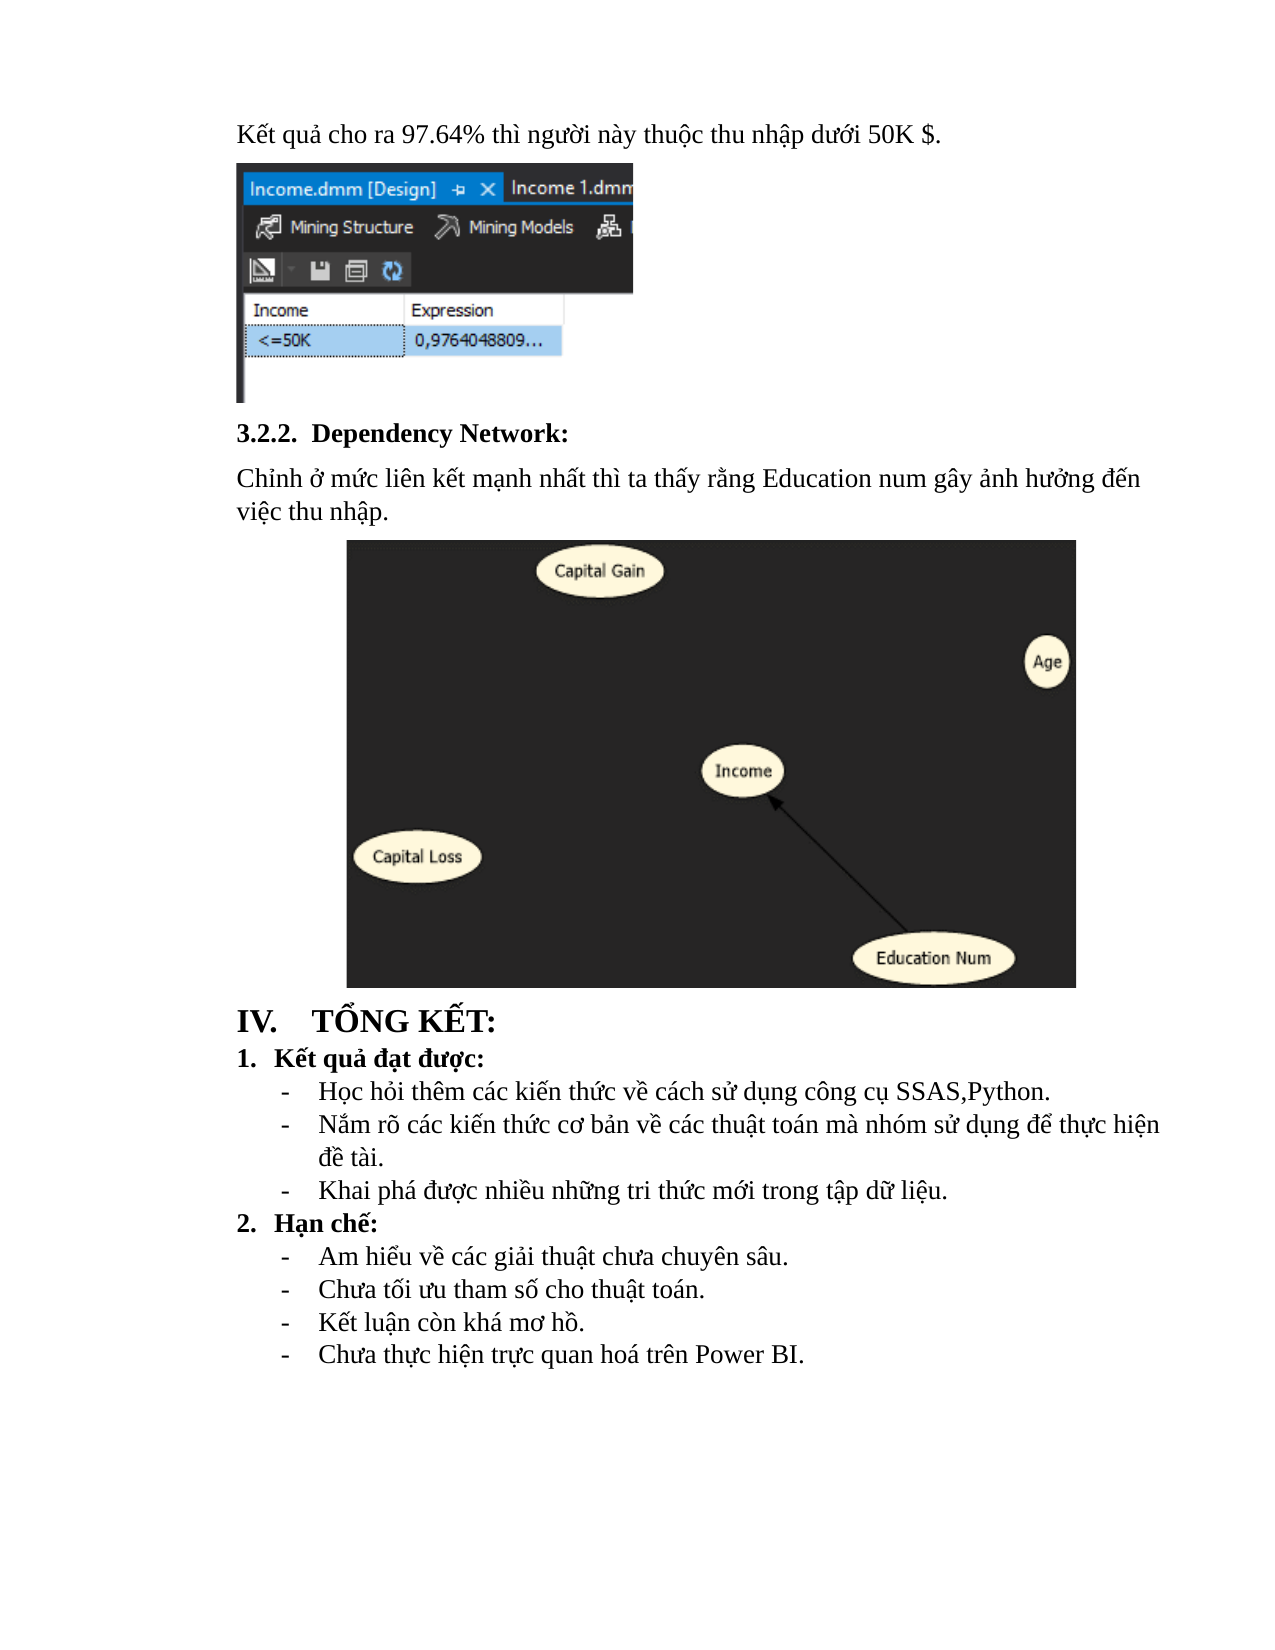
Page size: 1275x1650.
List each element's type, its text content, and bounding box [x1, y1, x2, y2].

list Am hiểu về các giải thuật chưa chuyên sâu. [281, 1240, 1186, 1271]
text Kết quả cho ra 97.64% thì người này thuộc thu nhập dưới 50K $. [236, 118, 1186, 149]
list Kết luận còn khá mơ hồ. [281, 1306, 1186, 1337]
list Hạn chế: [236, 1207, 1186, 1238]
list Chưa tối ưu tham số cho thuật toán. [281, 1273, 1186, 1304]
list Học hỏi thêm các kiến thức về cách sử dụng công cụ SSAS,Python. [281, 1075, 1186, 1106]
list Nắm rõ các kiến thức cơ bản về các thuật toán mà nhóm sử dụng để thực hiện đề tài. [281, 1108, 1186, 1172]
list Kết quả đạt được: [236, 1042, 1186, 1073]
text Chỉnh ở mức liên kết mạnh nhất thì ta thấy rằng Education num gây ảnh hưởng đến việc thu nhập. [236, 462, 1186, 526]
list Khai phá được nhiều những tri thức mới trong tập dữ liệu. [281, 1174, 1186, 1205]
list Dependency Network: [236, 417, 1186, 448]
picture [236, 163, 634, 403]
picture [346, 540, 1077, 988]
list TỔNG KẾT: [236, 1002, 1186, 1040]
list Chưa thực hiện trực quan hoá trên Power BI. [281, 1338, 1186, 1370]
